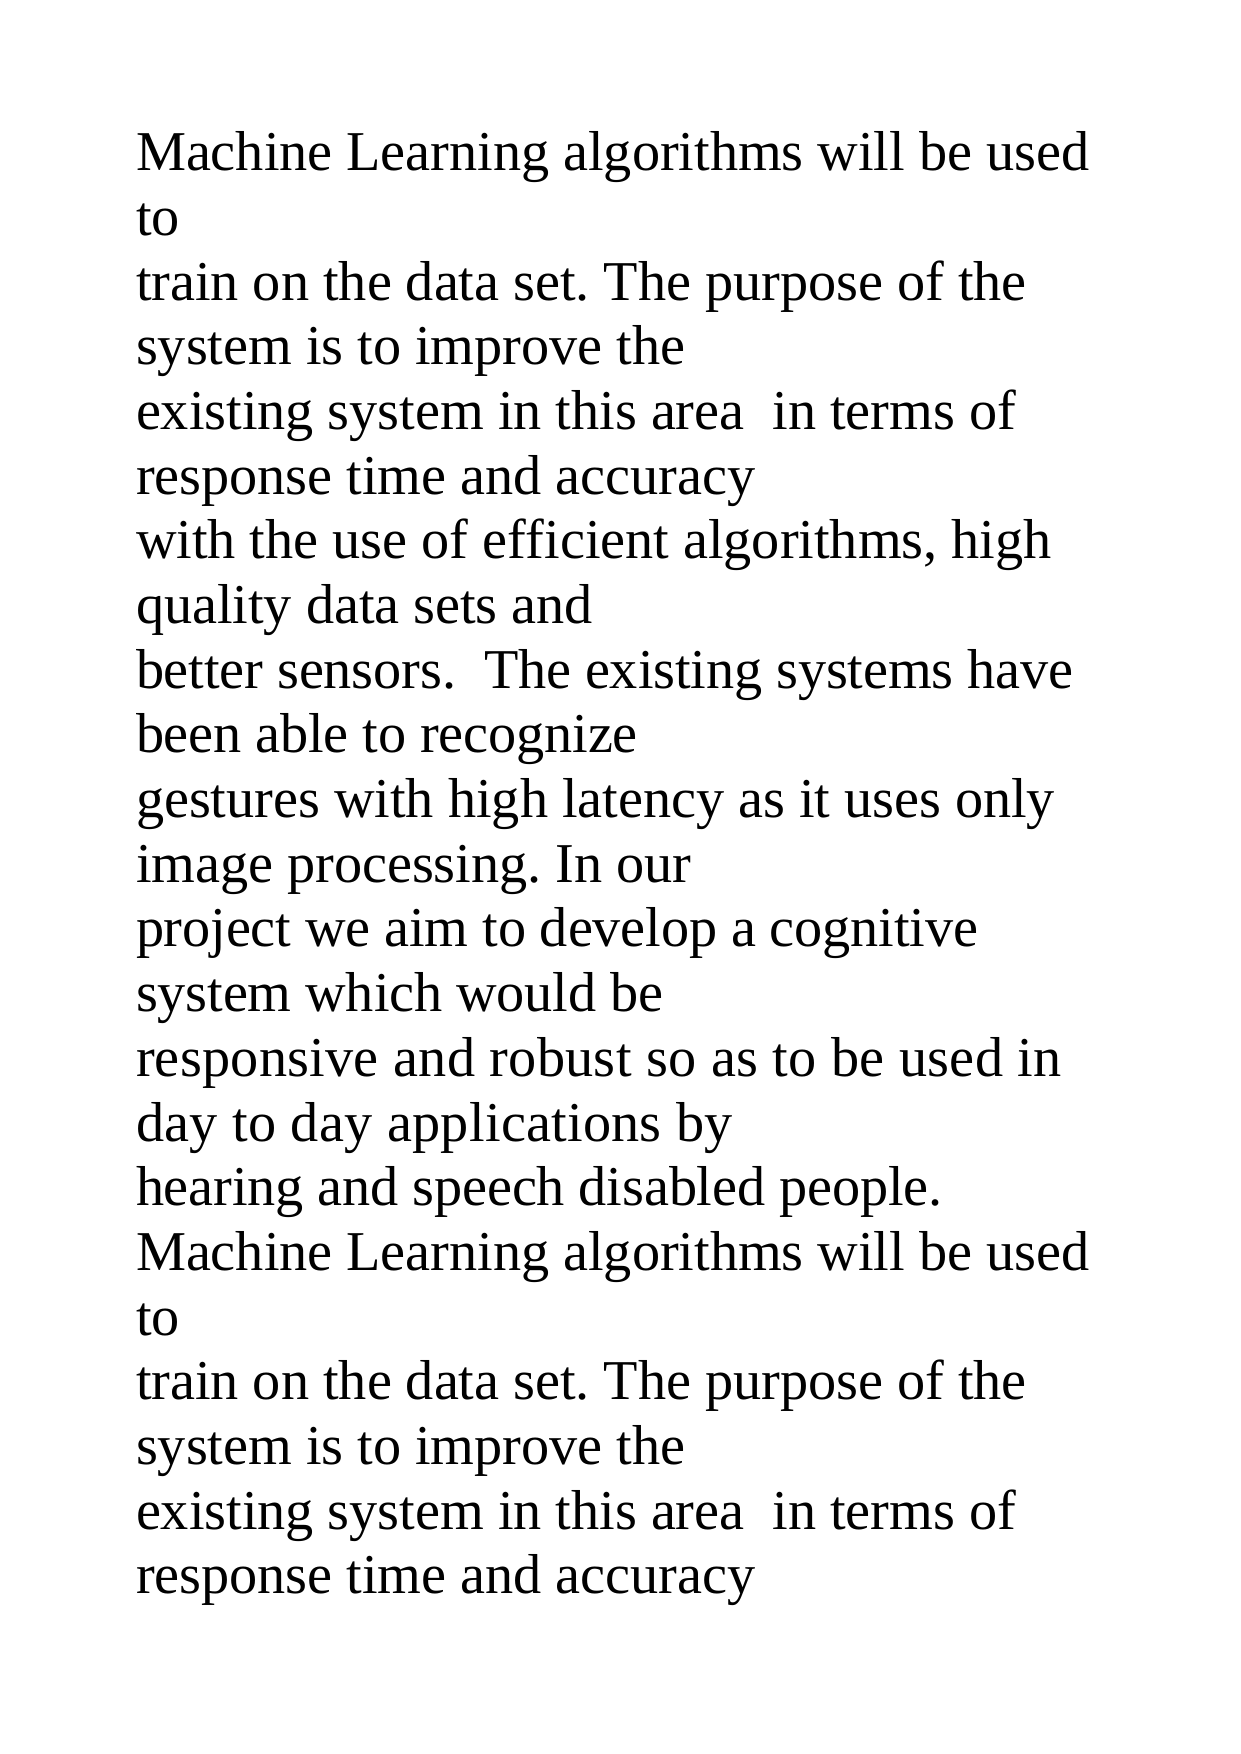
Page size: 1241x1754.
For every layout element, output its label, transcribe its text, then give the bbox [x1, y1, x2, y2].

text with the use of efficient algorithms, high quality data sets and [136, 506, 1104, 636]
text responsive and robust so as to be used in day to day applications by [136, 1024, 1104, 1153]
text existing system in this area in terms of response time and accuracy [136, 377, 1104, 506]
text hearing and speech disabled people. [136, 1153, 1104, 1218]
text Machine Learning algorithms will be used to [136, 1218, 1104, 1347]
text gestures with high latency as it uses only image processing. In our [136, 765, 1104, 894]
text train on the data set. The purpose of the system is to improve the [136, 247, 1104, 377]
text train on the data set. The purpose of the system is to improve the [136, 1347, 1104, 1477]
text better sensors. The existing systems have been able to recognize [136, 636, 1104, 765]
text existing system in this area in terms of response time and accuracy [136, 1477, 1104, 1606]
text project we aim to develop a cognitive system which would be [136, 894, 1104, 1024]
text Machine Learning algorithms will be used to [136, 118, 1104, 247]
